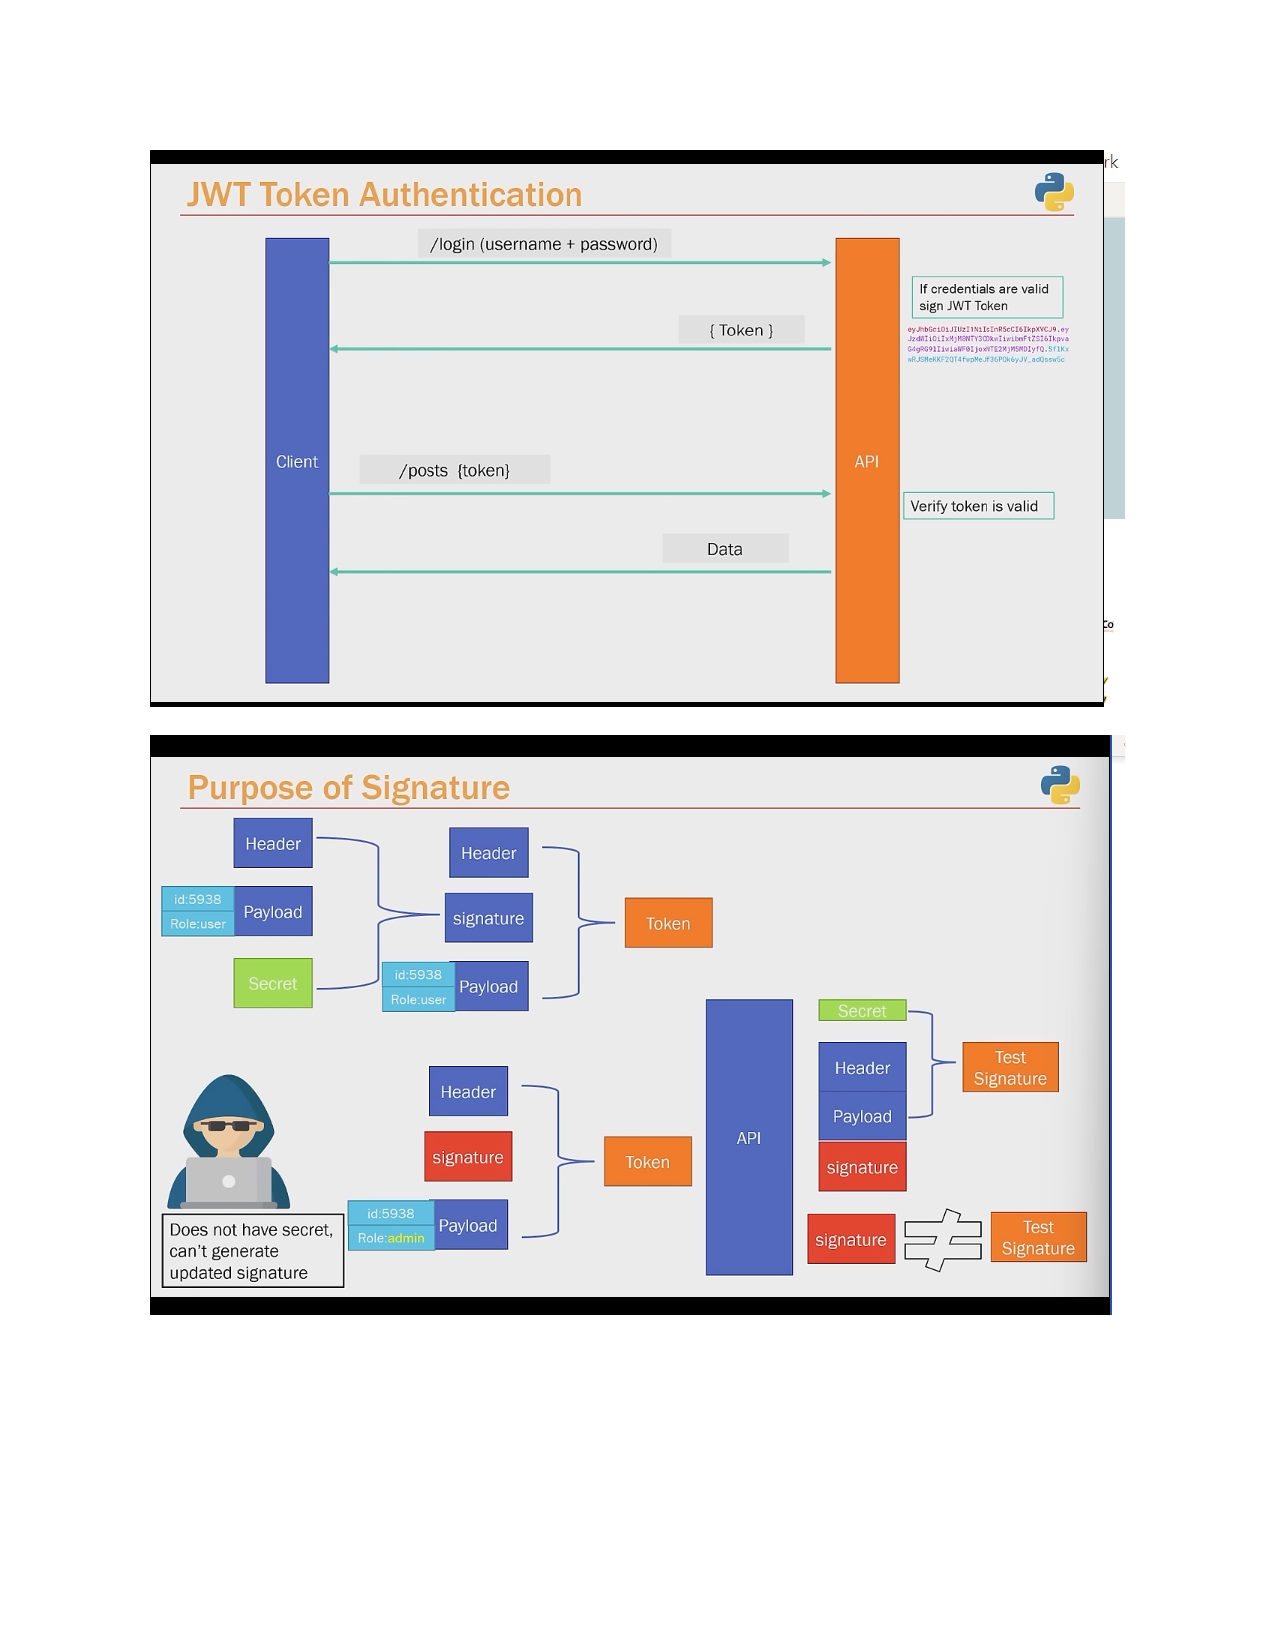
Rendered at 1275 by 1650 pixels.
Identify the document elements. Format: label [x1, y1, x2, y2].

picture [150, 735, 1125, 1315]
picture [150, 150, 1125, 707]
